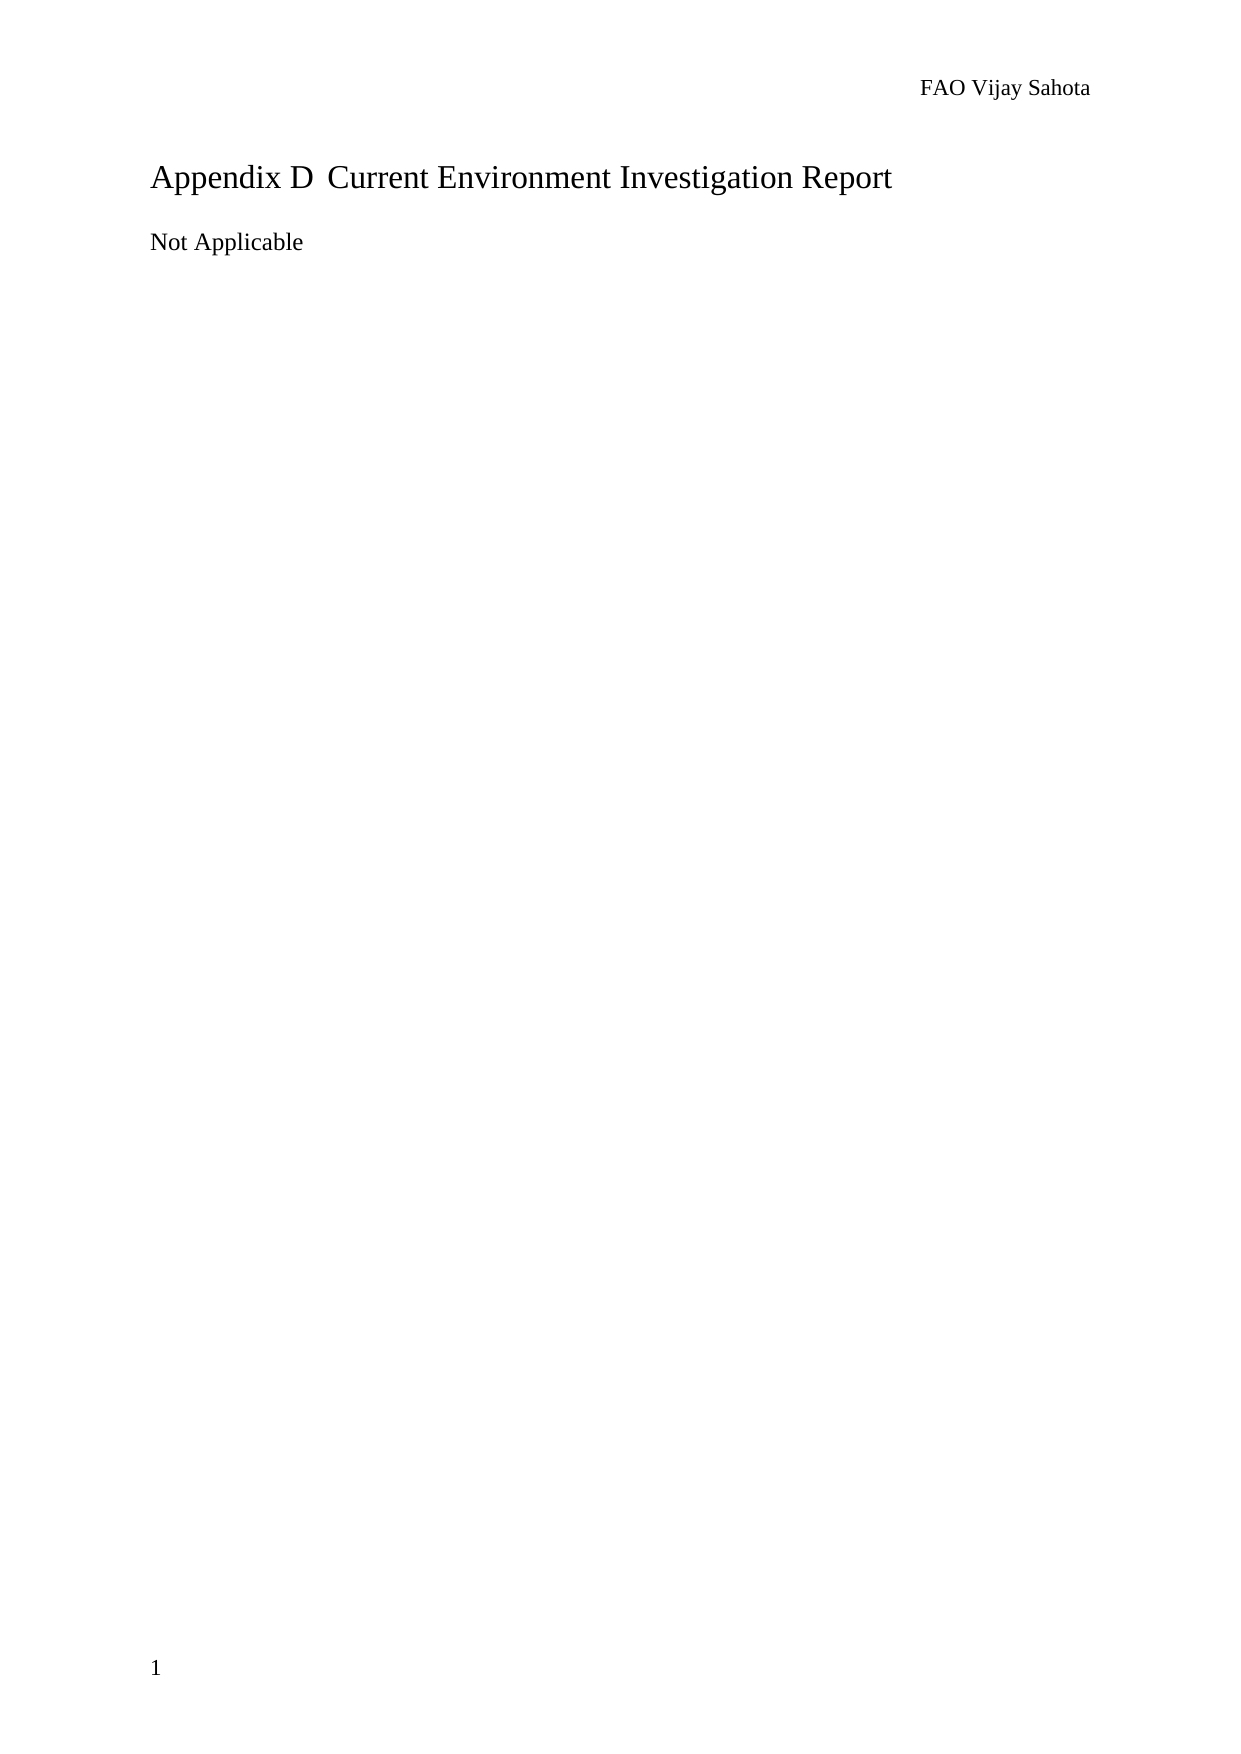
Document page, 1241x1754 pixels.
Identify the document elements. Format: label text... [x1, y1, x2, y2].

text Not Applicable [150, 227, 1090, 256]
subtitle Current Environment Investigation Report [150, 157, 1090, 195]
